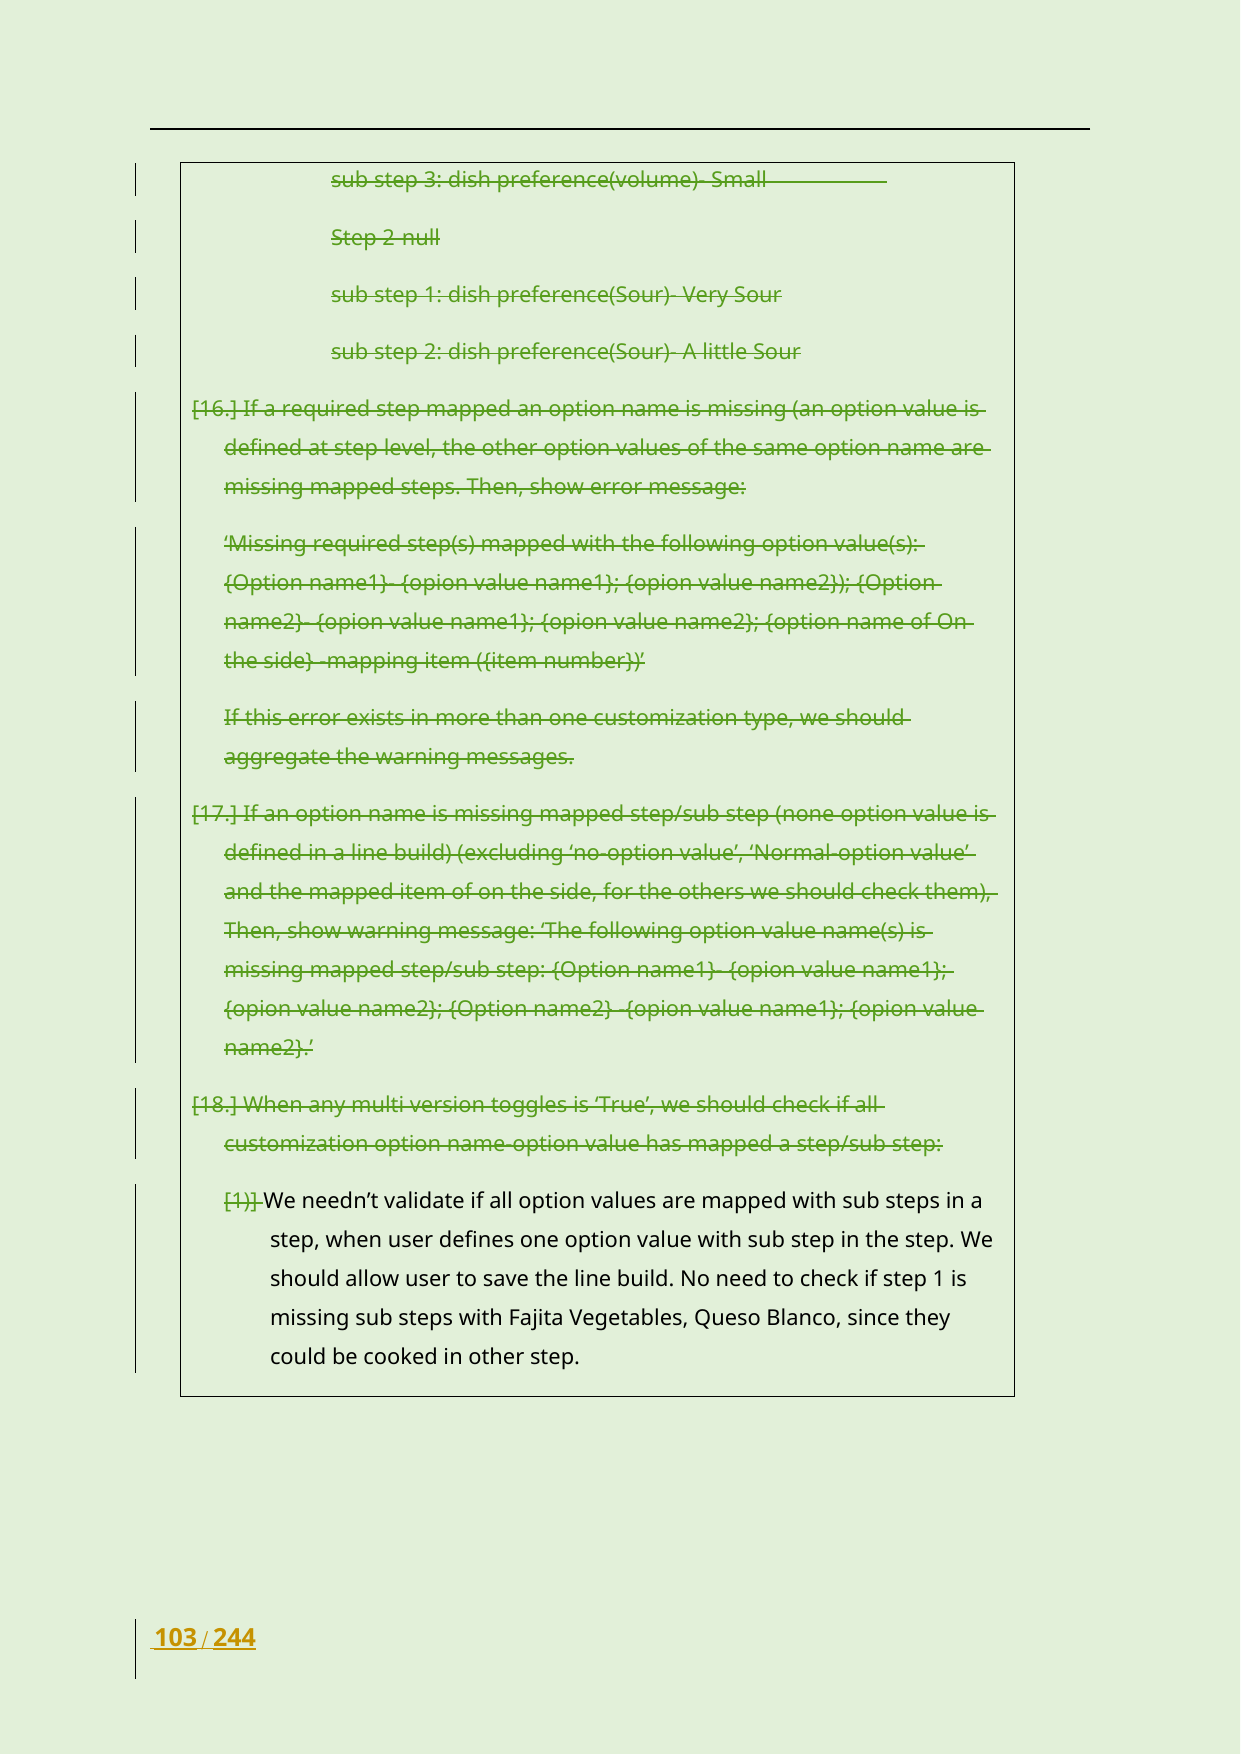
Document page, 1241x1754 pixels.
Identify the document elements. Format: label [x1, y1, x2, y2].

table_cell [181, 163, 1014, 1396]
